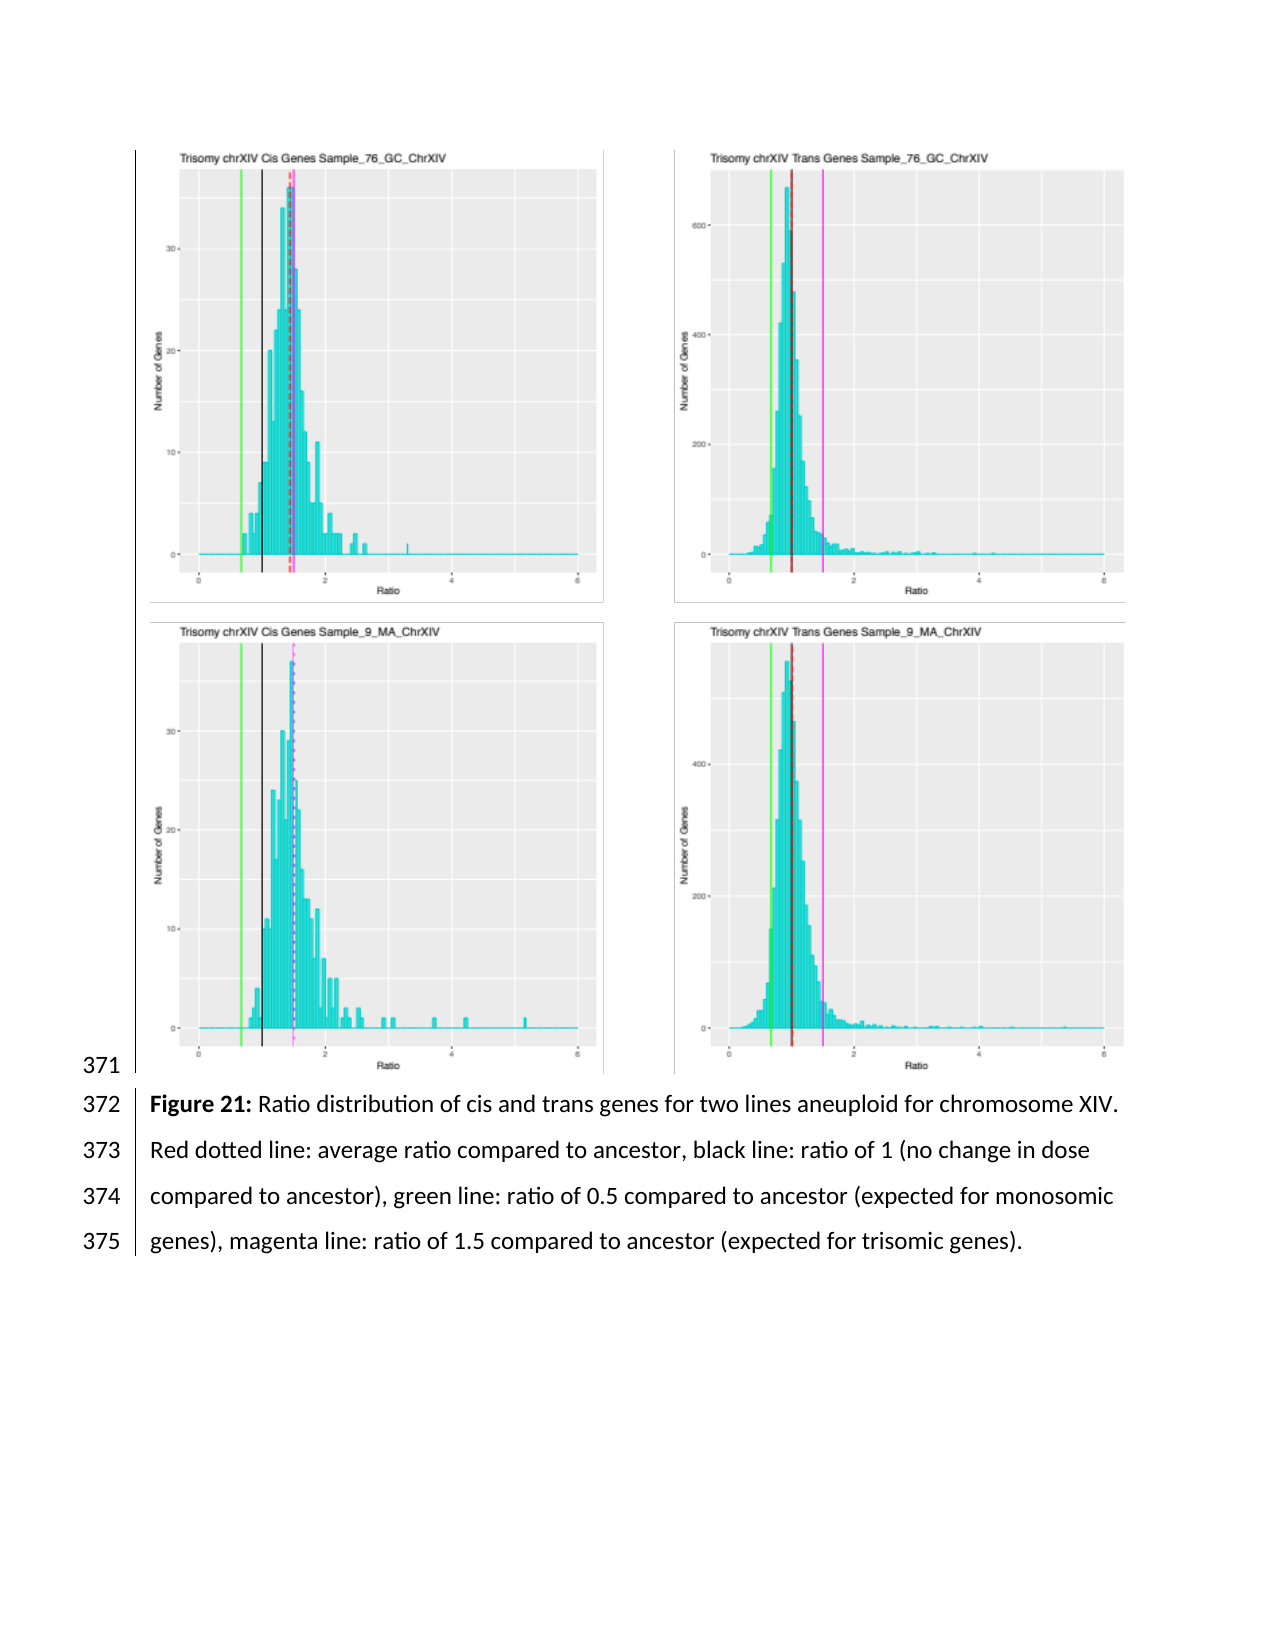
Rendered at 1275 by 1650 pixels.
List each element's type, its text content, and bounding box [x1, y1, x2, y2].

text Figure 21: Ratio distribution of cis and trans genes for two lines aneuploid for chromosome XIV. Red dotted line: average ratio compared to ancestor, black line: ratio of 1 (no change in dose compared to ancestor), green line: ratio of 0.5 compared to ancestor (expected for monosomic genes), magenta line: ratio of 1.5 compared to ancestor (expected for trisomic genes). [150, 1088, 1125, 1256]
